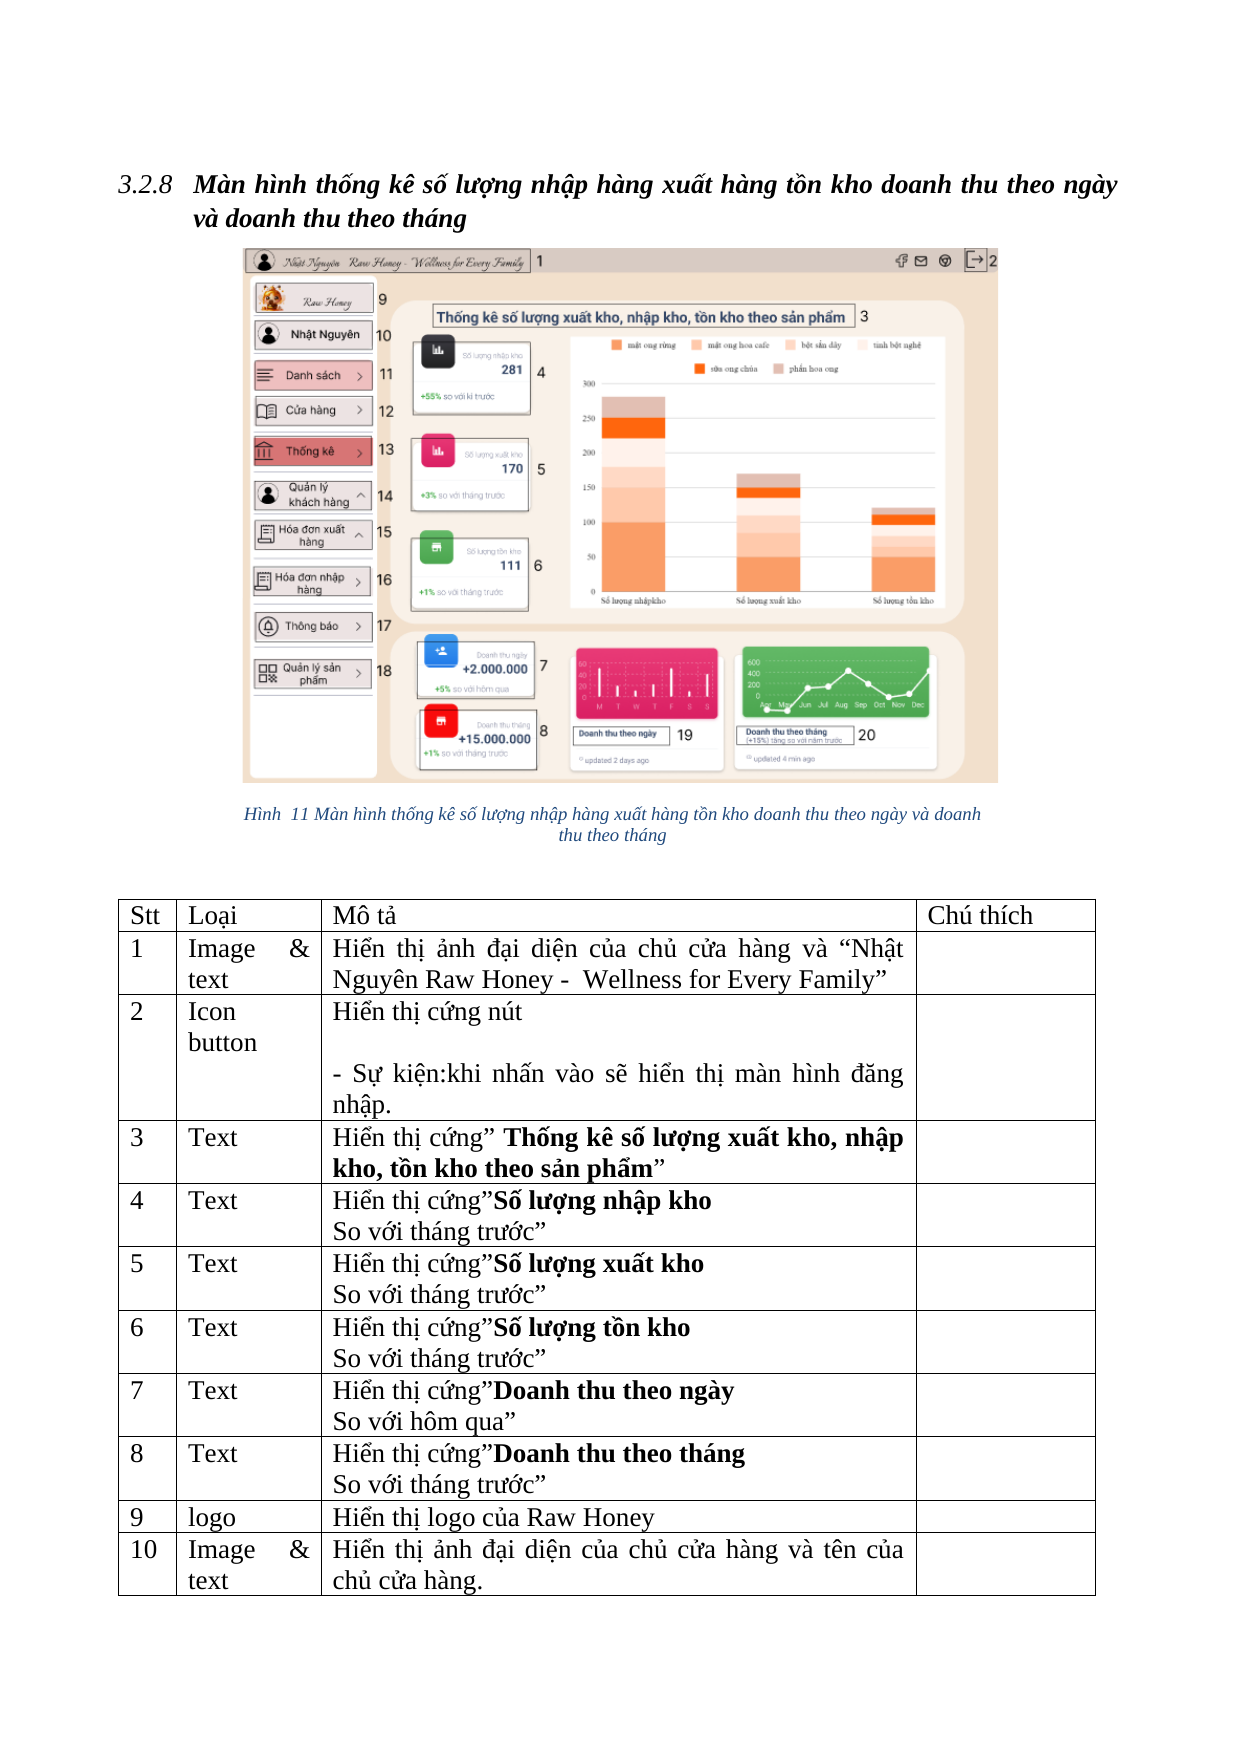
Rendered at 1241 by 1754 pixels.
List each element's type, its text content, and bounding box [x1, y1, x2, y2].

table_cell [917, 1184, 1095, 1246]
table_cell 1 [119, 932, 176, 994]
table_cell Hiển thị cứng”Doanh thu theo ngày So với hôm qua” [322, 1374, 916, 1436]
table_cell 4 [119, 1184, 176, 1246]
table_cell [917, 1121, 1095, 1183]
table_cell 2 [119, 995, 176, 1119]
table_cell [917, 1533, 1095, 1595]
table_header Loại [177, 900, 321, 931]
table_cell Hiển thị cứng”Số lượng xuất kho So với tháng trước” [322, 1247, 916, 1309]
table_cell Hiển thị cứng” Thống kê số lượng xuất kho, nhập kho, tồn kho theo sản phẩm” [322, 1121, 916, 1183]
subtitle Màn hình thống kê số lượng nhập hàng xuất hàng tồn kho doanh thu theo ngày và doanh thu theo tháng [118, 168, 1122, 233]
table_header Chú thích [917, 900, 1095, 931]
table_cell Image & text [177, 1533, 321, 1595]
table_cell [917, 1374, 1095, 1436]
table_header Mô tả [322, 900, 916, 931]
table_cell Text [177, 1374, 321, 1436]
table_cell Hiển thị ảnh đại diện của chủ cửa hàng và tên của chủ cửa hàng. [322, 1533, 916, 1595]
table_cell [917, 995, 1095, 1119]
table_cell 3 [119, 1121, 176, 1183]
table_cell Image & text [177, 932, 321, 994]
table_cell Hiển thị cứng”Số lượng nhập kho So với tháng trước” [322, 1184, 916, 1246]
table_cell 7 [119, 1374, 176, 1436]
table_cell logo [177, 1501, 321, 1532]
table_cell Hiển thị ảnh đại diện của chủ cửa hàng và “Nhật Nguyên Raw Honey - Wellness for Every Family” [322, 932, 916, 994]
table_cell Hiển thị logo của Raw Honey [322, 1501, 916, 1532]
table_cell Text [177, 1184, 321, 1246]
table_header Stt [119, 900, 176, 931]
table_cell [917, 1311, 1095, 1373]
table_cell Hiển thị cứng”Số lượng tồn kho So với tháng trước” [322, 1311, 916, 1373]
table_cell Icon button [177, 995, 321, 1119]
table_cell 9 [119, 1501, 176, 1532]
table_cell Text [177, 1437, 321, 1499]
table_cell Text [177, 1311, 321, 1373]
table_cell 6 [119, 1311, 176, 1373]
table_cell Hiển thị cứng nút - Sự kiện:khi nhấn vào sẽ hiển thị màn hình đăng nhập. [322, 995, 916, 1119]
table_cell [917, 1247, 1095, 1309]
table_cell [917, 1437, 1095, 1499]
table_cell [917, 932, 1095, 994]
table_cell Hiển thị cứng”Doanh thu theo tháng So với tháng trước” [322, 1437, 916, 1499]
table_cell Text [177, 1121, 321, 1183]
table_cell 8 [119, 1437, 176, 1499]
table_cell 10 [119, 1533, 176, 1595]
picture [242, 248, 999, 783]
table_cell 5 [119, 1247, 176, 1309]
table_cell Text [177, 1247, 321, 1309]
table_cell [917, 1501, 1095, 1532]
